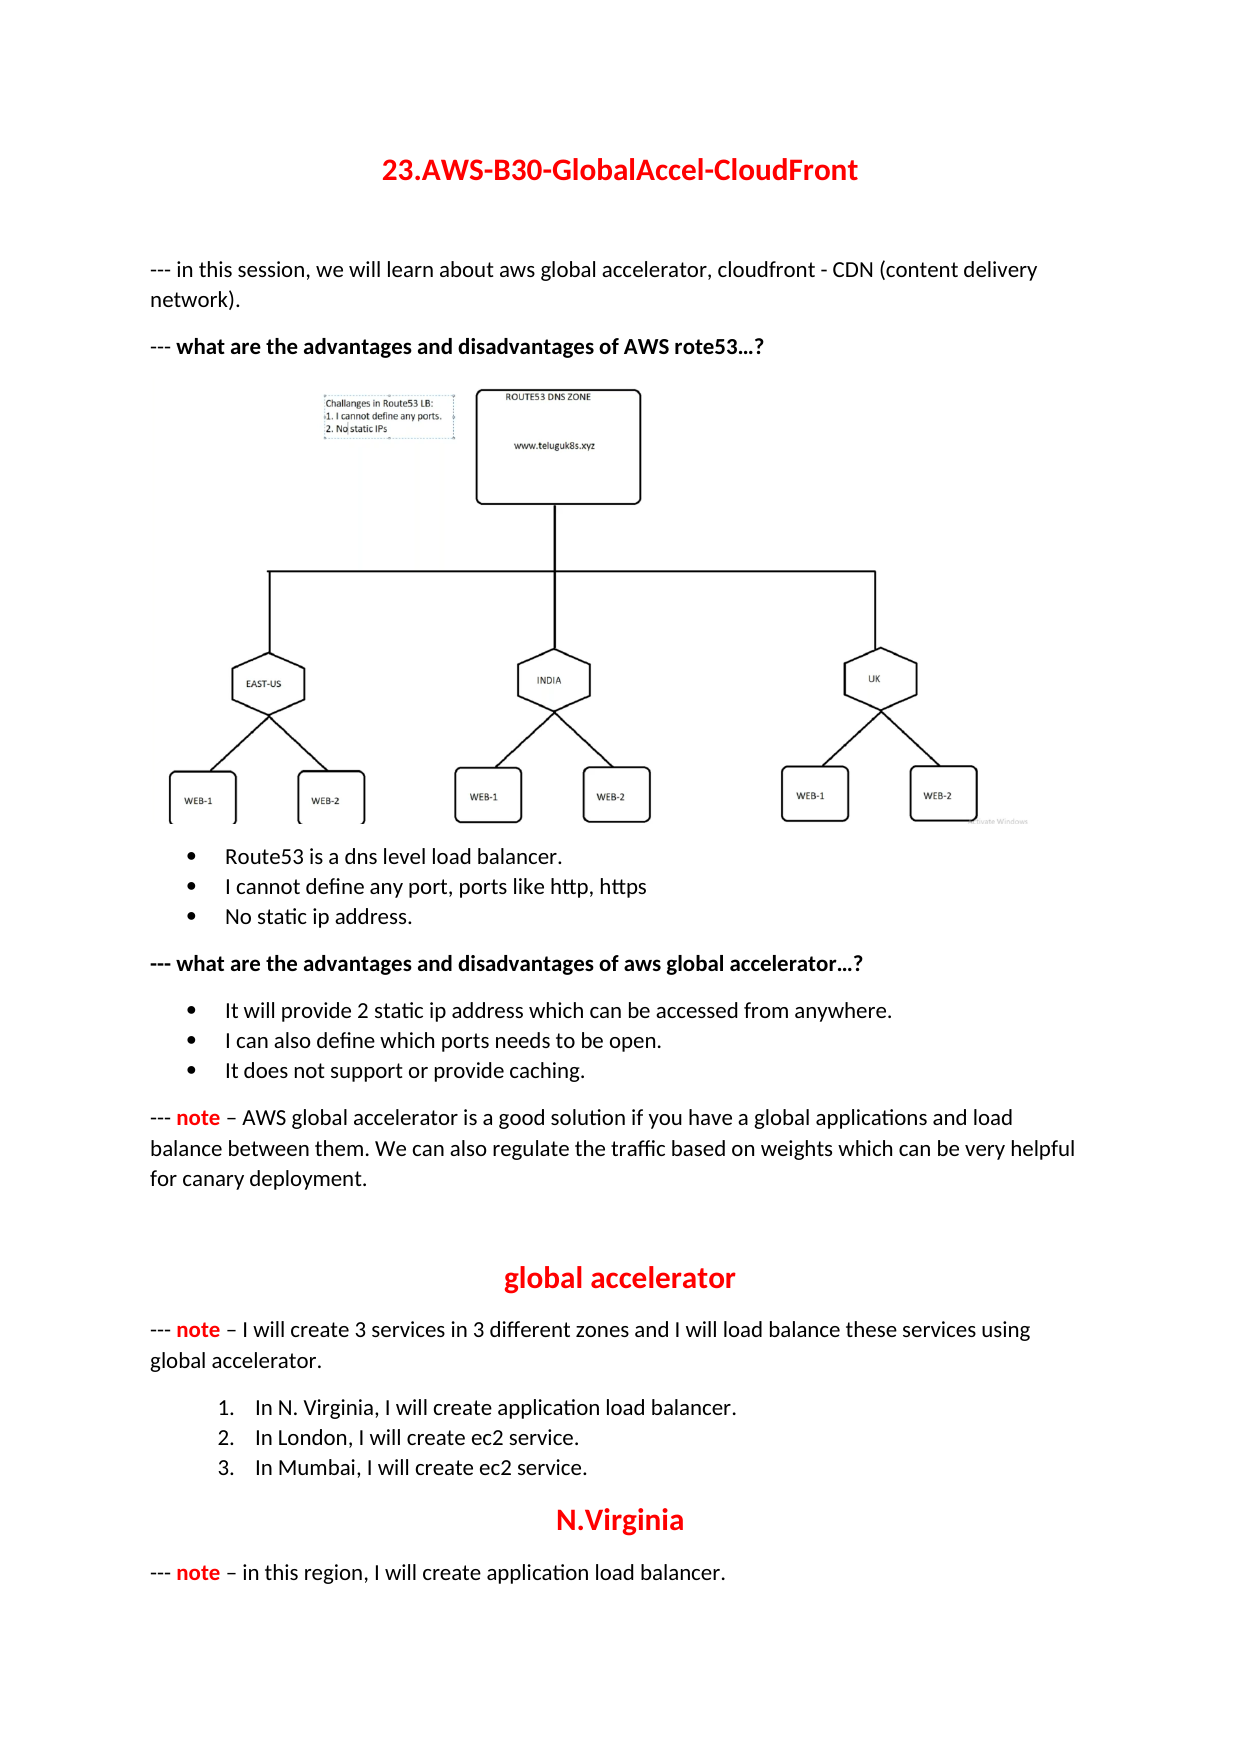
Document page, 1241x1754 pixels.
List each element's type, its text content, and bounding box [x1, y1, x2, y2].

list No static ip address. [187, 902, 1090, 931]
list Route53 is a dns level load balancer. [187, 842, 1090, 870]
text --- in this session, we will learn about aws global accelerator, cloudfront - CDN (content delivery network). [150, 255, 1090, 313]
text --- note – I will create 3 services in 3 different zones and I will load balance these services using global accelerator. [150, 1316, 1090, 1374]
text --- what are the advantages and disadvantages of aws global accelerator…? [150, 949, 1090, 977]
list It does not support or provide caching. [187, 1057, 1090, 1085]
text N.Virginia [150, 1500, 1090, 1538]
text global accelerator [150, 1258, 1090, 1296]
list In Mumbai, I will create ec2 service. [217, 1453, 1090, 1481]
text --- note – AWS global accelerator is a good solution if you have a global applications and load balance between them. We can also regulate the traffic based on weights which can be very helpful for canary deployment. [150, 1103, 1090, 1192]
list I cannot define any port, ports like http, https [187, 872, 1090, 900]
list In N. Virginia, I will create application load balancer. [217, 1393, 1090, 1421]
picture [150, 378, 1091, 824]
list It will provide 2 static ip address which can be accessed from anywhere. [187, 996, 1090, 1024]
list I can also define which ports needs to be open. [187, 1026, 1090, 1054]
text --- note – in this region, I will create application load balancer. [150, 1558, 1090, 1586]
text --- what are the advantages and disadvantages of AWS rote53…? [150, 332, 1090, 360]
text 23.AWS-B30-GlobalAccel-CloudFront [150, 150, 1090, 188]
list In London, I will create ec2 service. [217, 1423, 1090, 1451]
